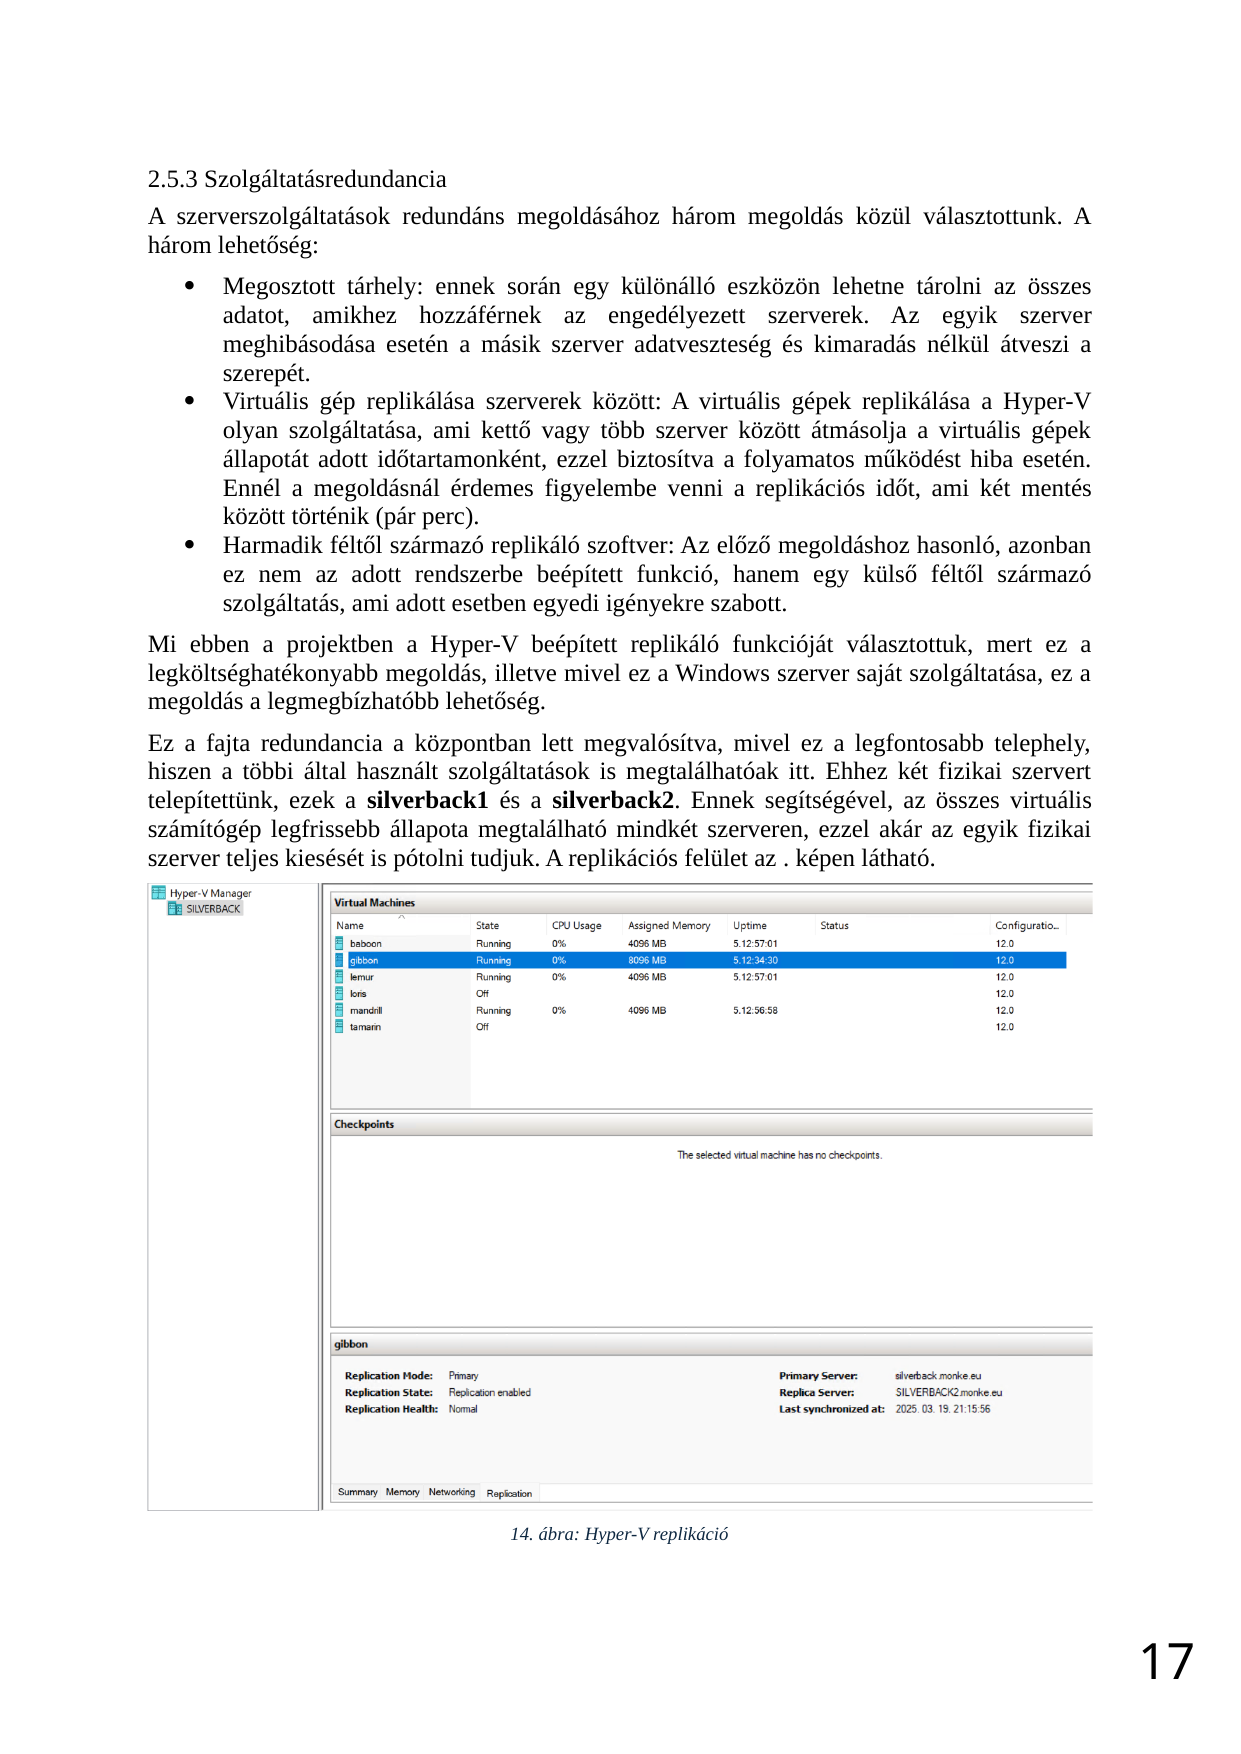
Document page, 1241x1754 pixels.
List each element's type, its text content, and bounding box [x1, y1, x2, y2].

subtitle 2.5.3 Szolgáltatásredundancia [148, 164, 1092, 193]
list Harmadik féltől származó replikáló szoftver: Az előző megoldáshoz hasonló, azonban ez nem az adott rendszerbe beépített funkció, hanem egy külső féltől származó szolgáltatás, ami adott esetben egyedi igényekre szabott. [185, 530, 1092, 616]
picture [147, 883, 1093, 1511]
list Virtuális gép replikálása szerverek között: A virtuális gépek replikálása a Hyper-V olyan szolgáltatása, ami kettő vagy több szerver között átmásolja a virtuális gépek állapotát adott időtartamonként, ezzel biztosítva a folyamatos működést hiba esetén. Ennél a megoldásnál érdemes figyelembe venni a replikációs időt, ami két mentés között történik (pár perc). [185, 386, 1092, 530]
text A szerverszolgáltatások redundáns megoldásához három megoldás közül választottunk. A három lehetőség: [148, 201, 1092, 259]
text 14. ábra: Hyper-V replikáció [148, 1523, 1092, 1544]
text Mi ebben a projektben a Hyper-V beépített replikáló funkcióját választottuk, mert ez a legköltséghatékonyabb megoldás, illetve mivel ez a Windows szerver saját szolgáltatása, ez a megoldás a legmegbízhatóbb lehetőség. [148, 629, 1092, 715]
text Ez a fajta redundancia a központban lett megvalósítva, mivel ez a legfontosabb telephely, hiszen a többi által használt szolgáltatások is megtalálhatóak itt. Ehhez két fizikai szervert telepítettünk, ezek a silverback1 és a silverback2. Ennek segítségével, az összes virtuális számítógép legfrissebb állapota megtalálható mindkét szerveren, ezzel akár az egyik fizikai szerver teljes kiesését is pótolni tudjuk. A replikációs felület az 14. képen látható. [148, 728, 1092, 871]
list Megosztott tárhely: ennek során egy különálló eszközön lehetne tárolni az összes adatot, amikhez hozzáférnek az engedélyezett szerverek. Az egyik szerver meghibásodása esetén a másik szerver adatveszteség és kimaradás nélkül átveszi a szerepét. [185, 271, 1092, 386]
